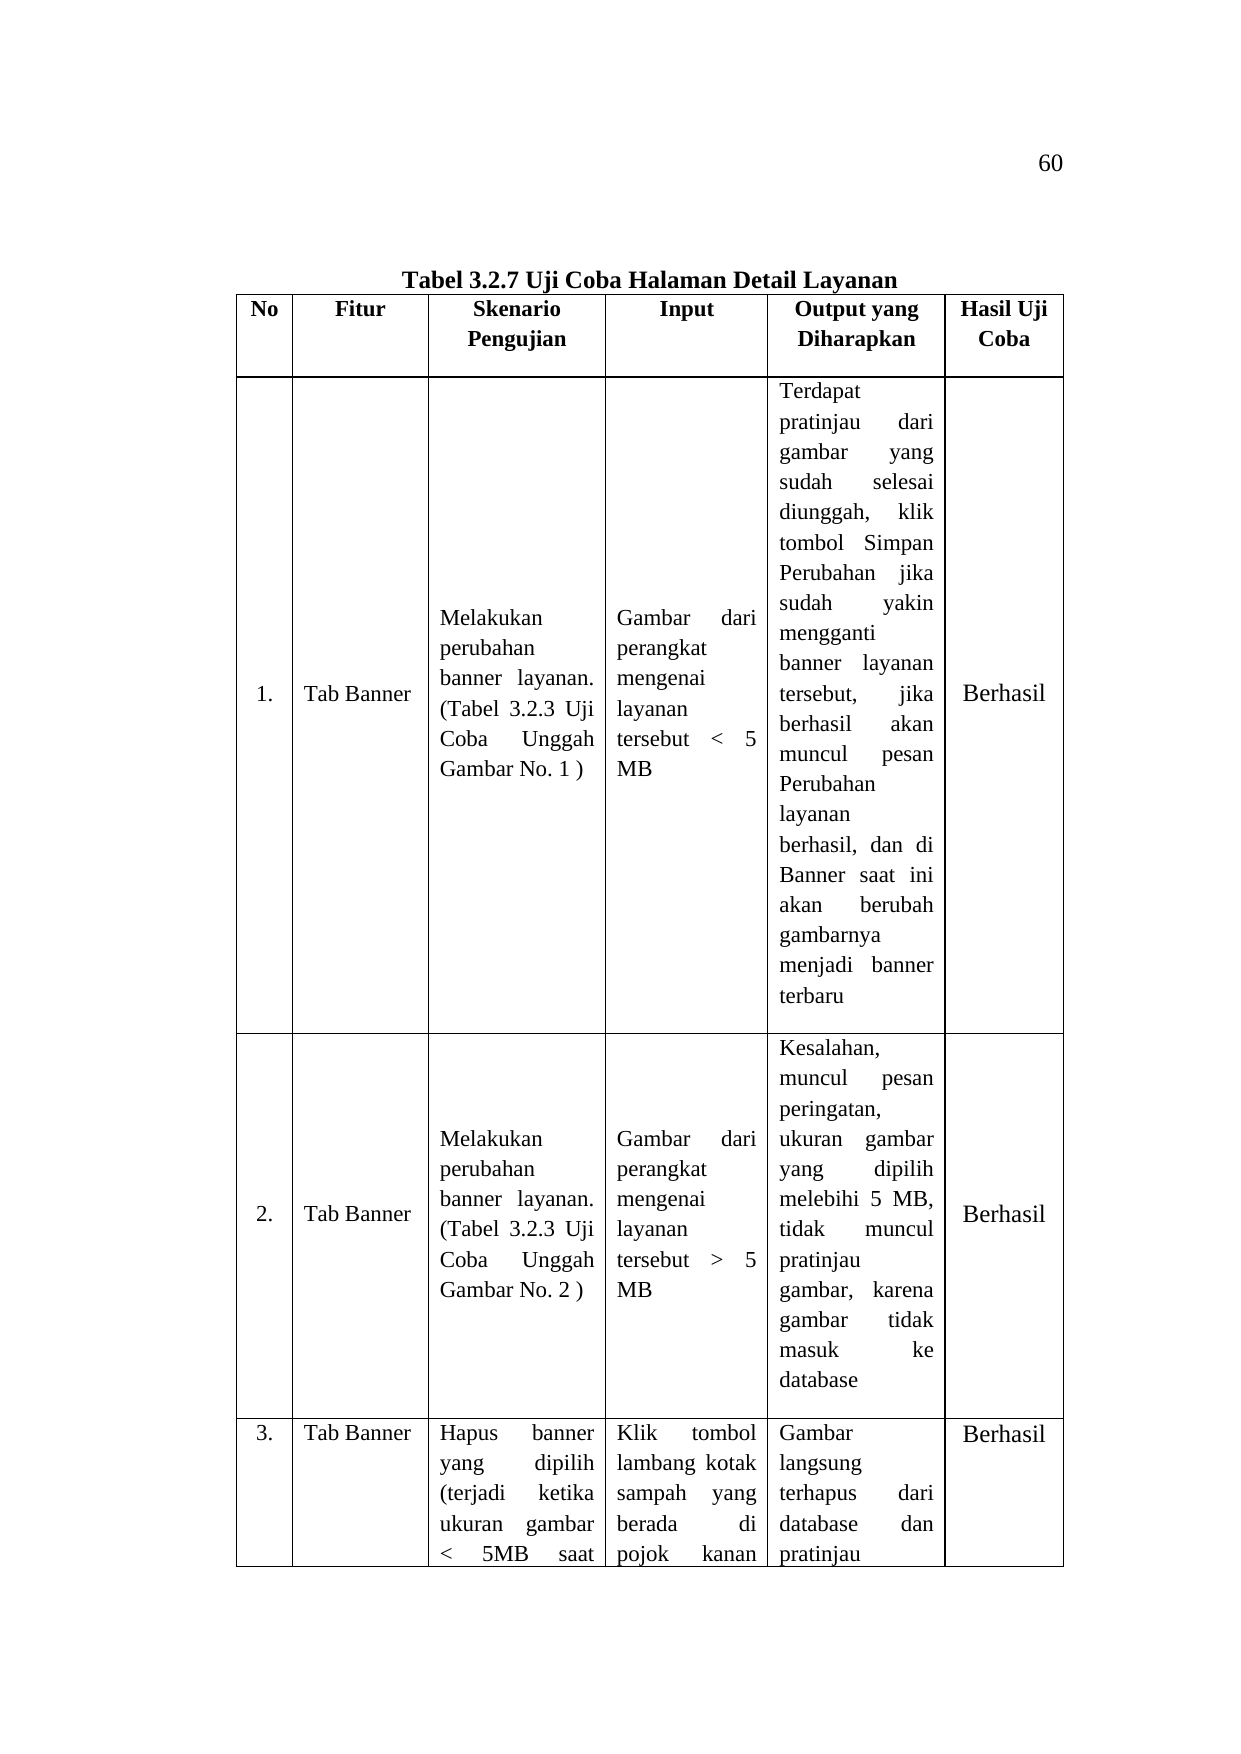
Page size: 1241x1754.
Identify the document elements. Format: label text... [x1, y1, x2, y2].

table_cell Berhasil [946, 1034, 1063, 1418]
table_header Input [606, 295, 767, 376]
table_cell Tab Banner [293, 378, 428, 1033]
table_header Fitur [293, 295, 428, 376]
table_cell 2. [237, 1034, 292, 1418]
table_cell Berhasil [946, 378, 1063, 1033]
table_cell Tab Banner [293, 1034, 428, 1418]
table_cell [768, 1419, 944, 1566]
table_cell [606, 1419, 767, 1566]
text Tabel 3.2.7 Uji Coba Halaman Detail Layanan [236, 265, 1063, 294]
table_cell Gambar dari perangkat mengenai layanan tersebut < 5 MB [606, 378, 767, 1033]
table_cell Melakukan perubahan banner layanan. (Tabel 3.2.3 Uji Coba Unggah Gambar No. 1 ) [429, 378, 605, 1033]
table_cell Kesalahan, muncul pesan peringatan, ukuran gambar yang dipilih melebihi 5 MB, tidak muncul pratinjau gambar, karena gambar tidak masuk ke database [768, 1034, 944, 1418]
table_cell Gambar dari perangkat mengenai layanan tersebut > 5 MB [606, 1034, 767, 1418]
table_header Hasil Uji Coba [946, 295, 1063, 376]
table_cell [429, 1419, 605, 1566]
table_cell 3. [237, 1419, 292, 1566]
table_cell Terdapat pratinjau dari gambar yang sudah selesai diunggah, klik tombol Simpan Perubahan jika sudah yakin mengganti banner layanan tersebut, jika berhasil akan muncul pesan Perubahan layanan berhasil, dan di Banner saat ini akan berubah gambarnya menjadi banner terbaru [768, 378, 944, 1033]
table_header Skenario Pengujian [429, 295, 605, 376]
table_cell Melakukan perubahan banner layanan. (Tabel 3.2.3 Uji Coba Unggah Gambar No. 2 ) [429, 1034, 605, 1418]
table_cell Tab Banner [293, 1419, 428, 1566]
table_header No [237, 295, 292, 376]
table_header Output yang Diharapkan [768, 295, 944, 376]
table_cell Berhasil [946, 1419, 1063, 1566]
table_cell 1. [237, 378, 292, 1033]
